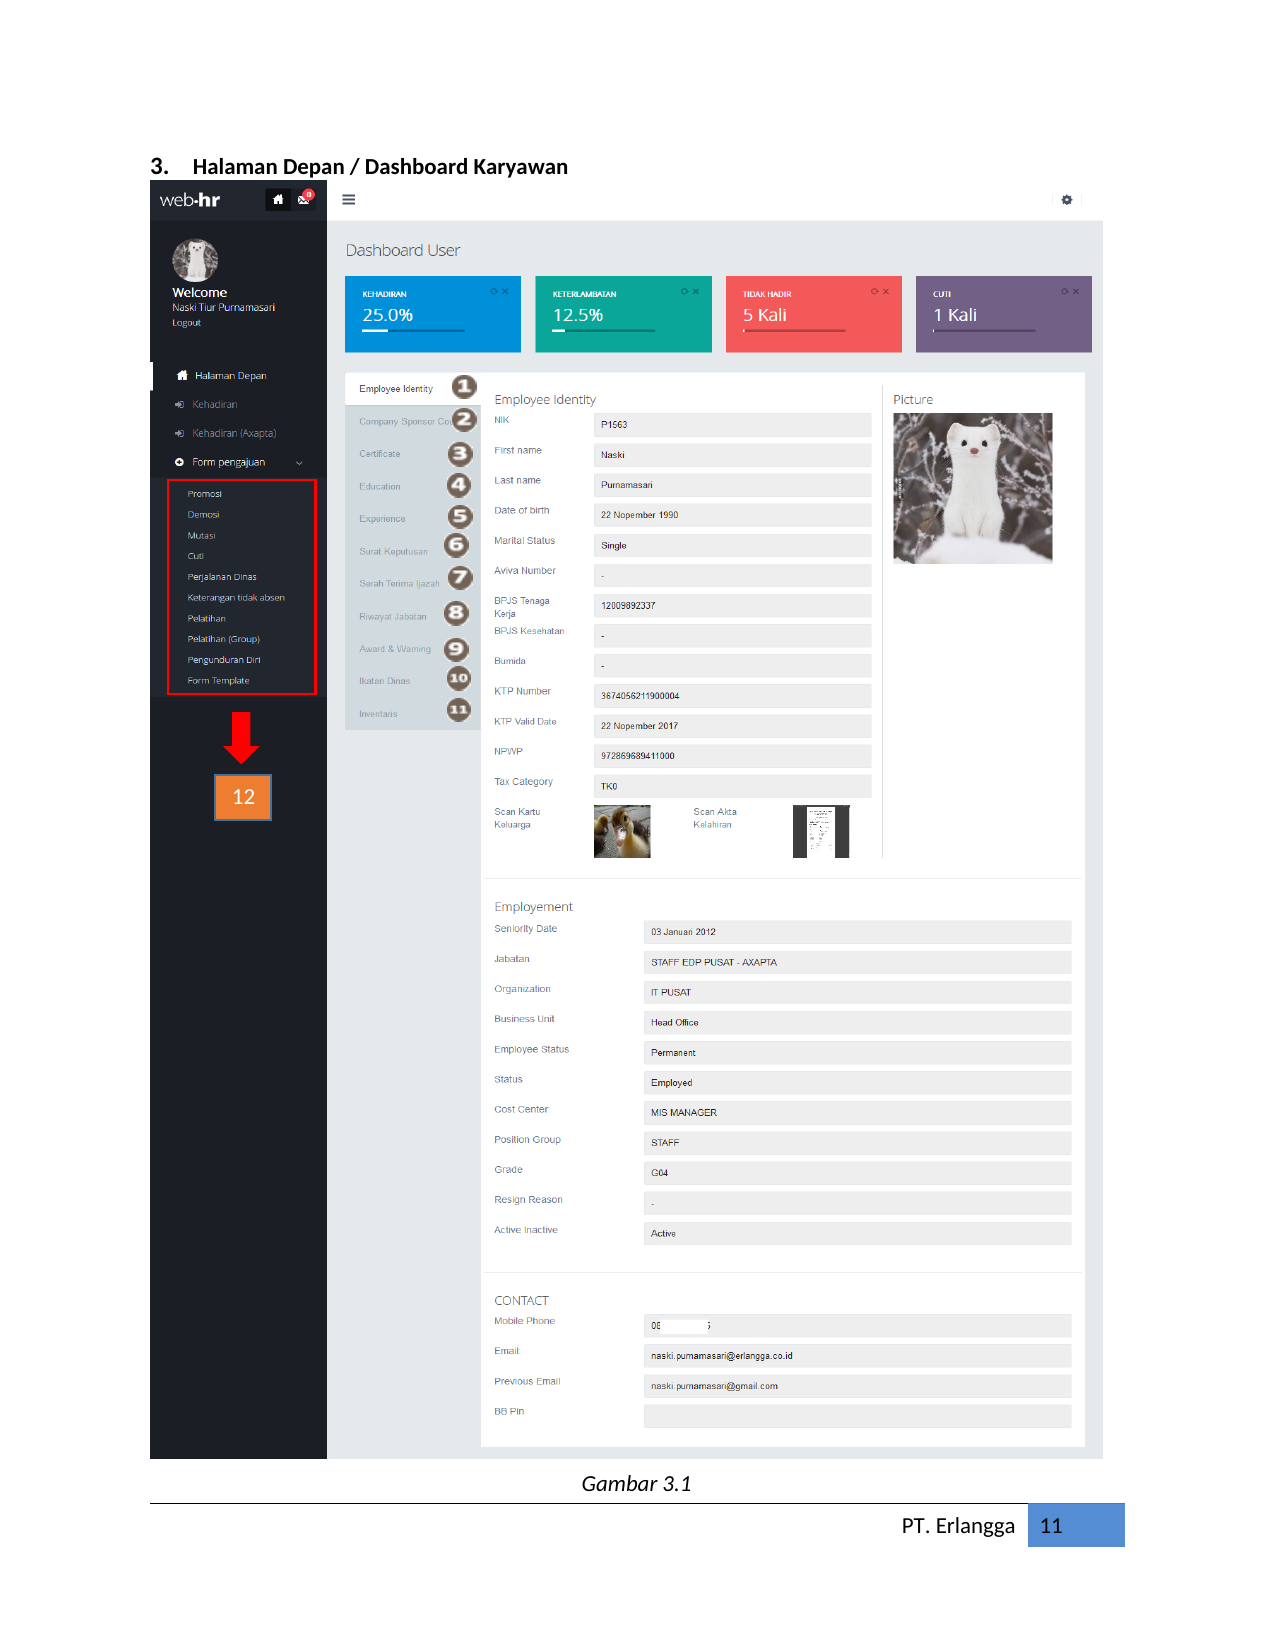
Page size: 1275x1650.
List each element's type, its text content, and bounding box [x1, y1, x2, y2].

text Gambar 3.1 [150, 181, 1125, 1497]
list Halaman Depan / Dashboard Karyawan [150, 150, 1125, 181]
